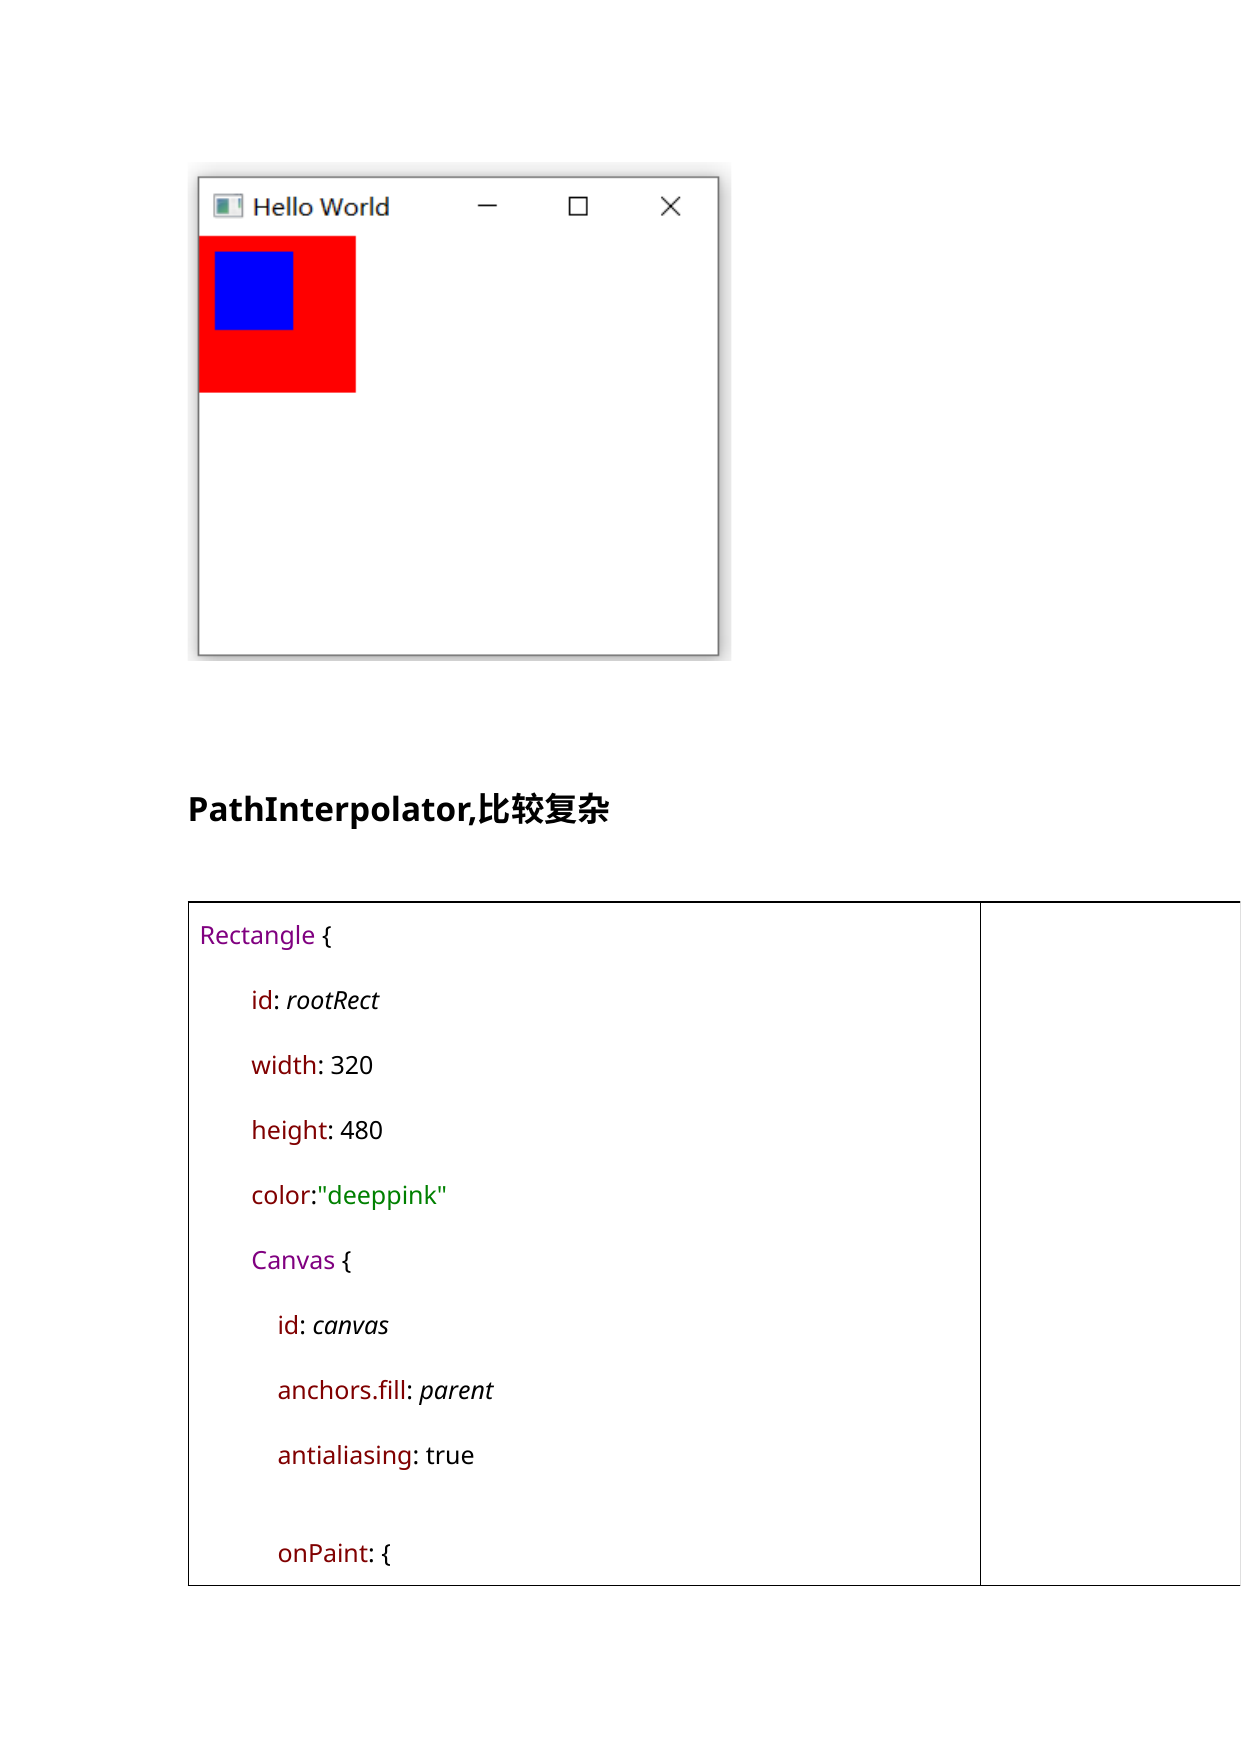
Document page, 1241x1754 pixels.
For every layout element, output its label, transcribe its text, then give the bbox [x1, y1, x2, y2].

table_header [189, 903, 980, 1585]
table_header [981, 903, 1240, 1585]
picture [187, 162, 732, 661]
subtitle PathInterpolator,比较复杂 [187, 774, 1053, 839]
